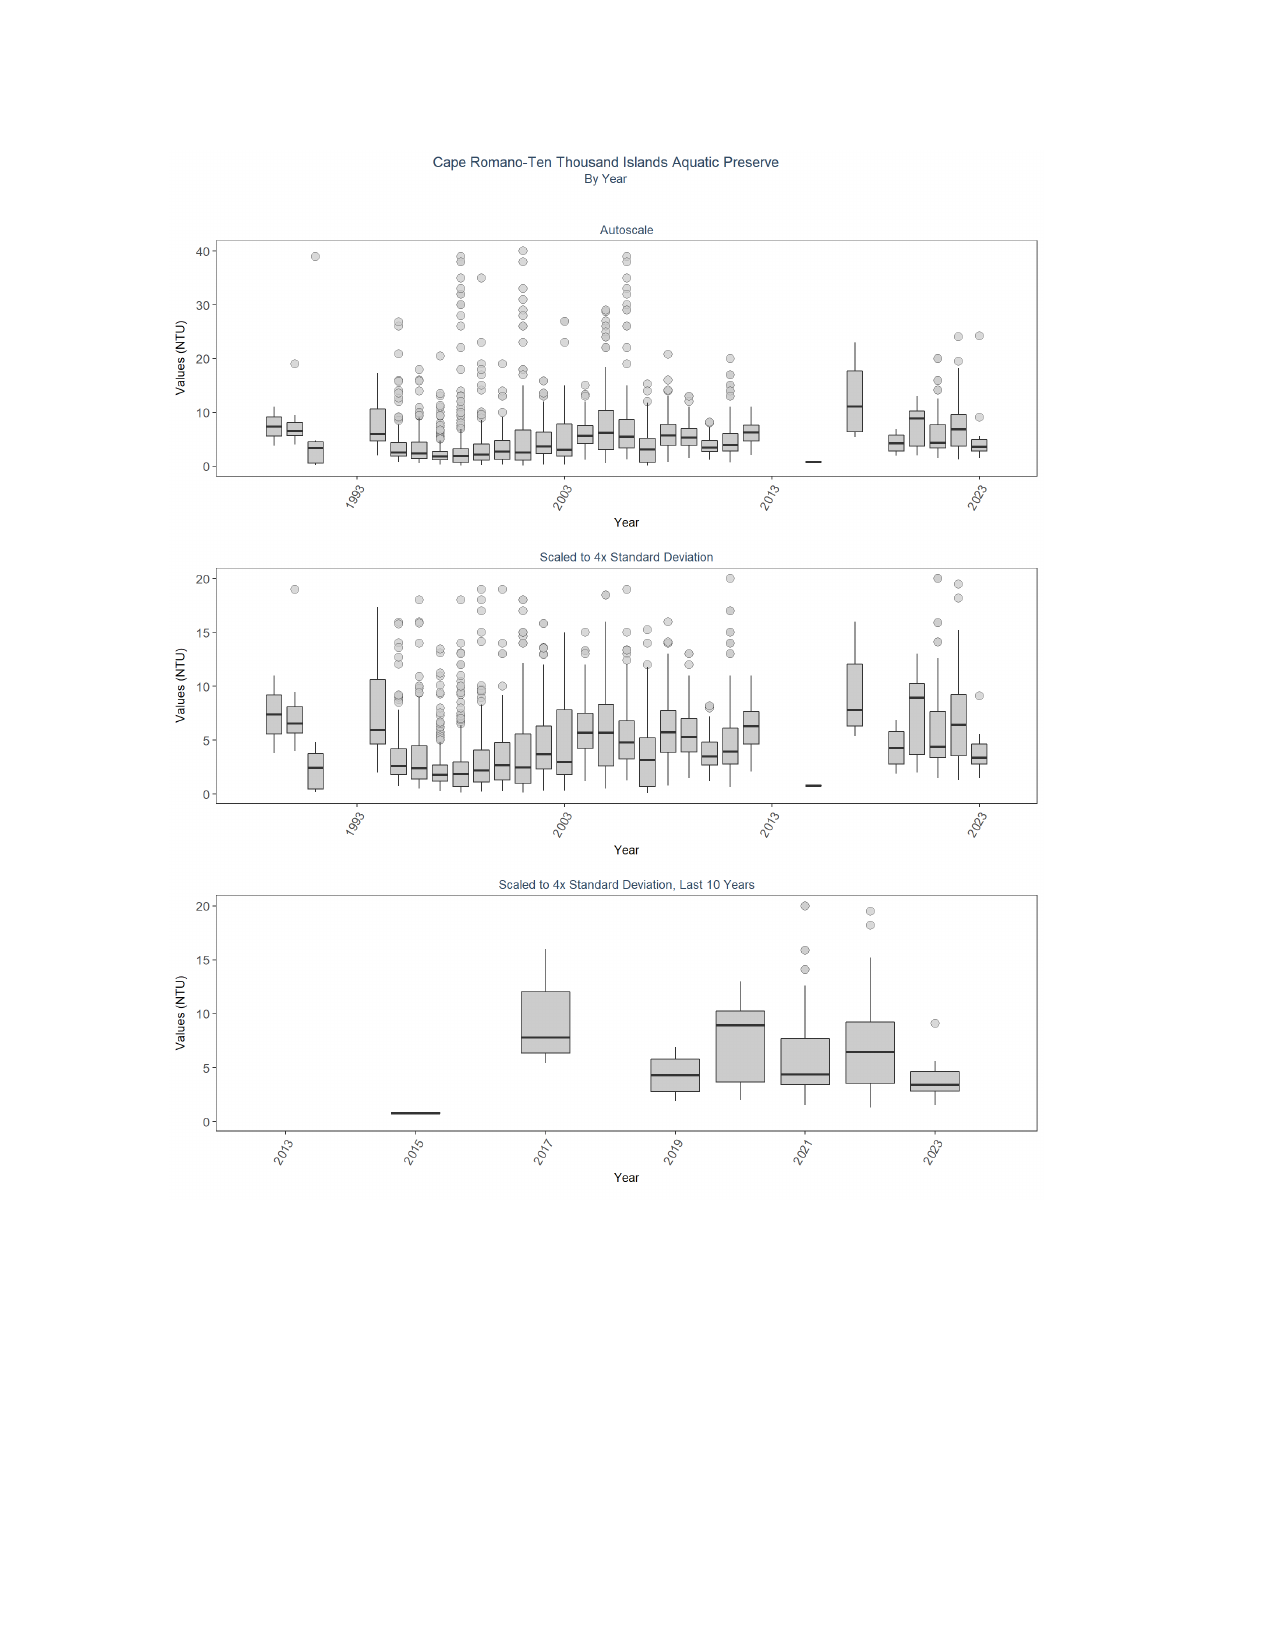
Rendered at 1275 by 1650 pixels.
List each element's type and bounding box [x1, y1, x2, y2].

picture [168, 150, 1044, 1200]
